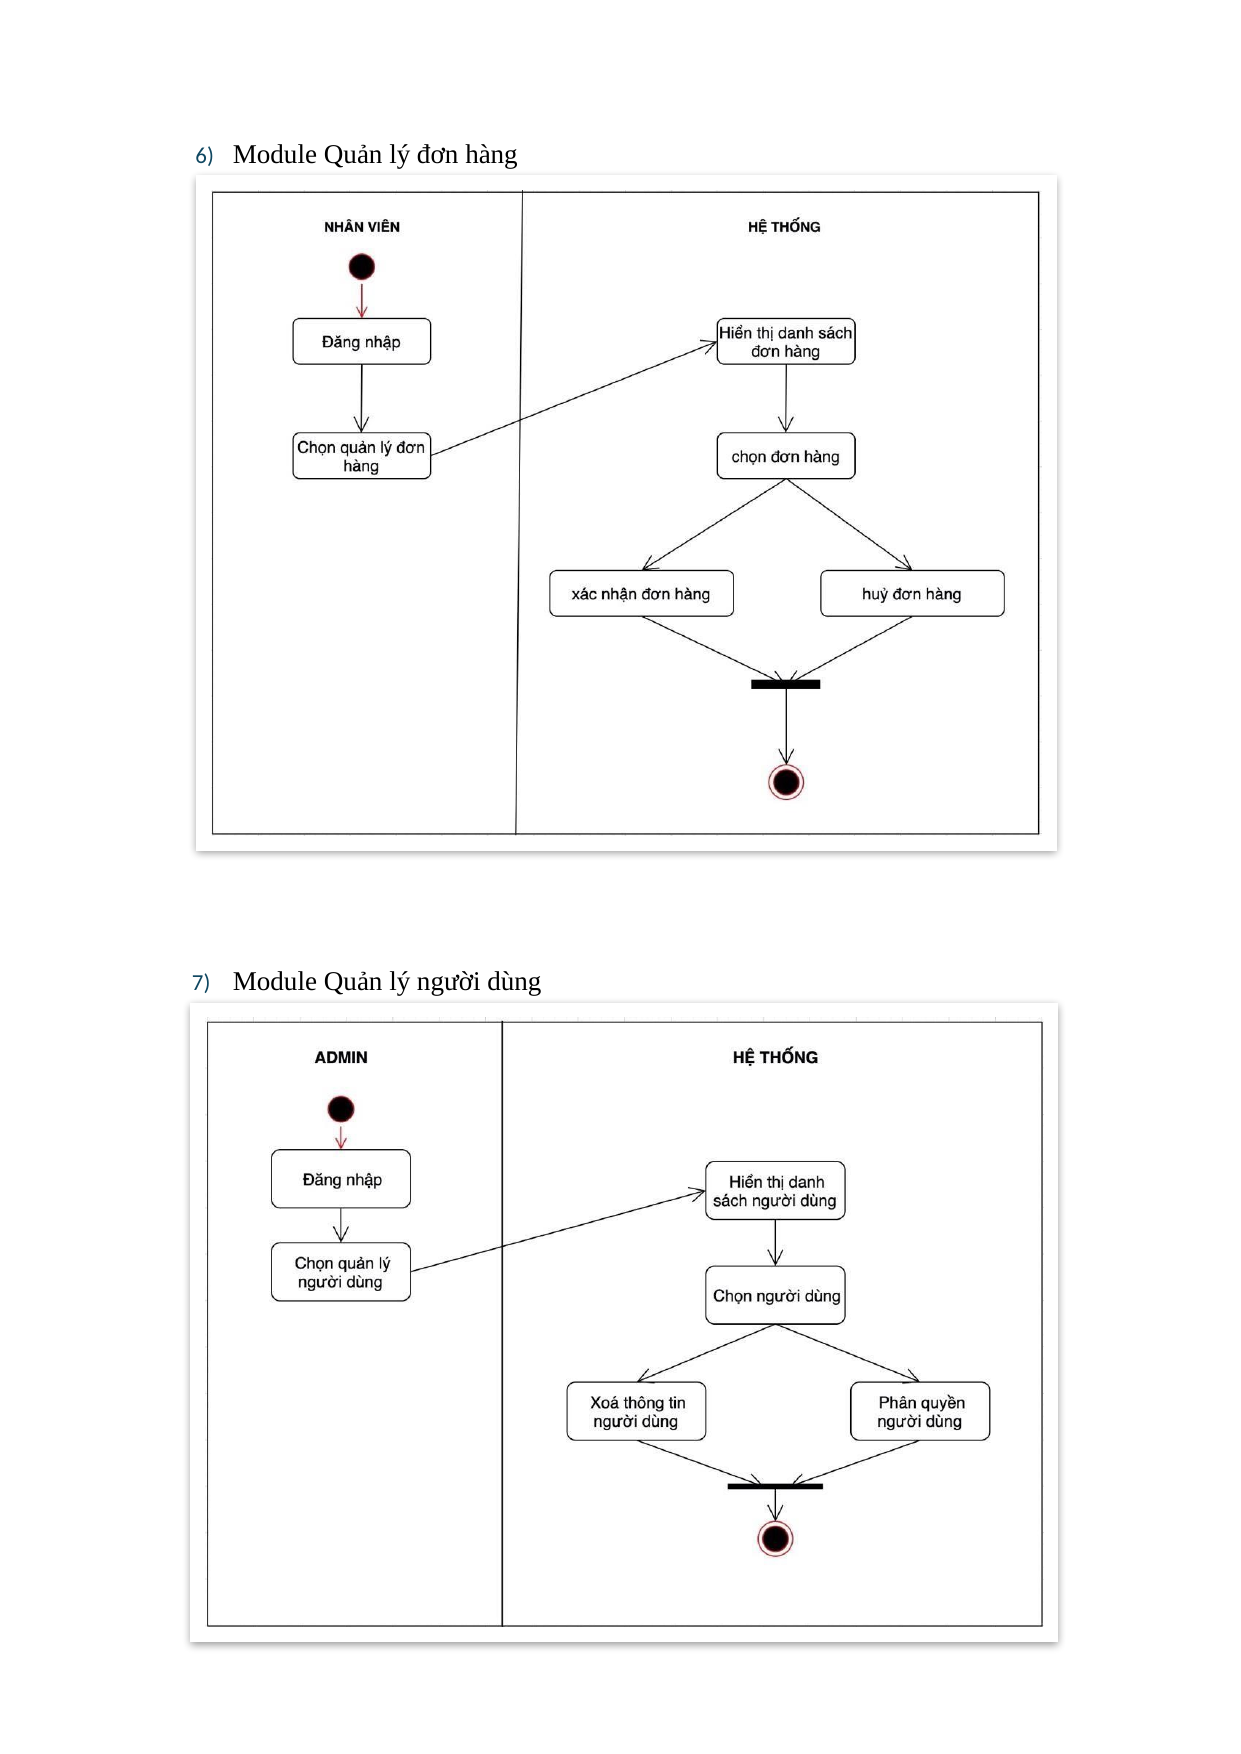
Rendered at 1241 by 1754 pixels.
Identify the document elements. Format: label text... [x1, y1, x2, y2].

picture [211, 190, 1042, 836]
list Module Quản lý người dùng [192, 965, 1152, 996]
picture [205, 1017, 1044, 1627]
list Module Quản lý đơn hàng [195, 138, 951, 169]
